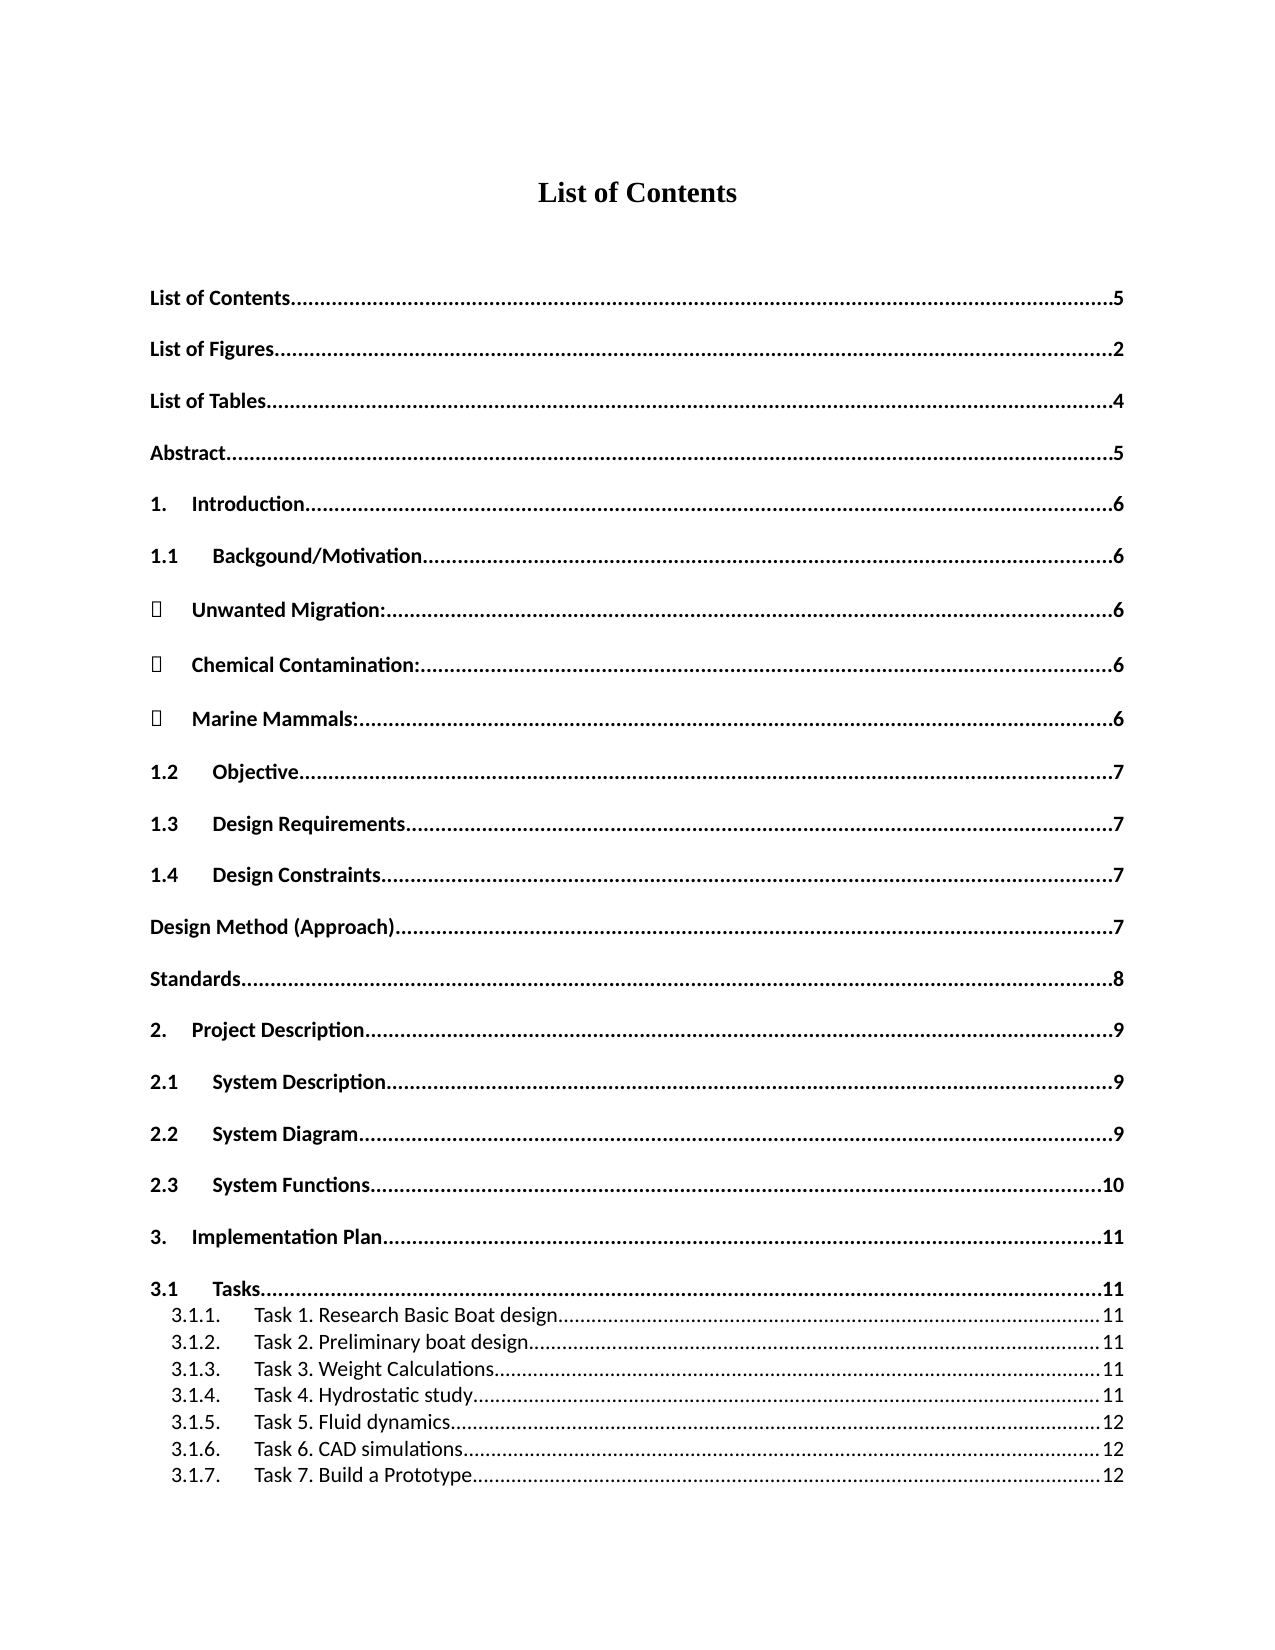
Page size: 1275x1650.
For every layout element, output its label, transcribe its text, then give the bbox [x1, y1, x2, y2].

text List of Contents [150, 175, 1125, 208]
